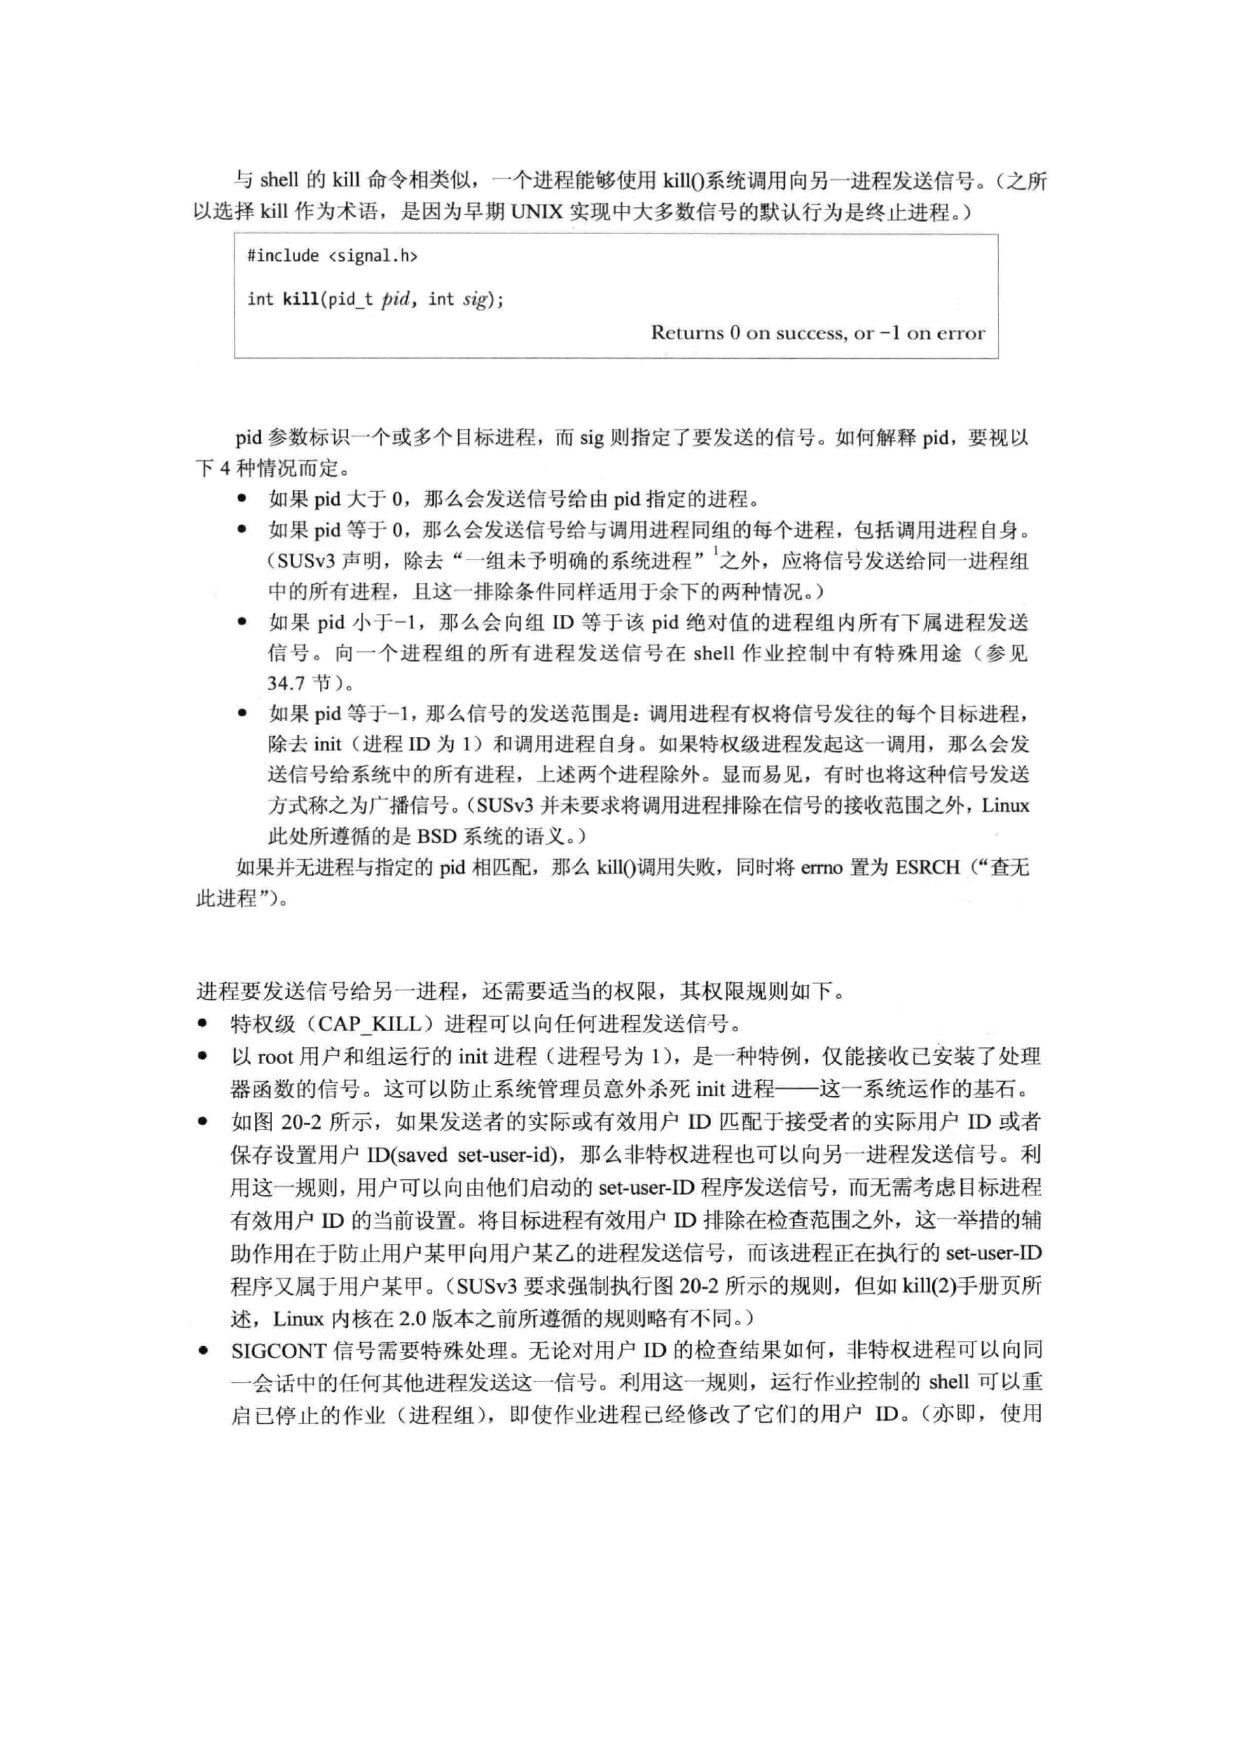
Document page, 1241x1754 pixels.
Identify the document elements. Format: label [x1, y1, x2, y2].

picture [187, 974, 1052, 1440]
picture [187, 162, 1052, 364]
picture [187, 422, 1053, 915]
